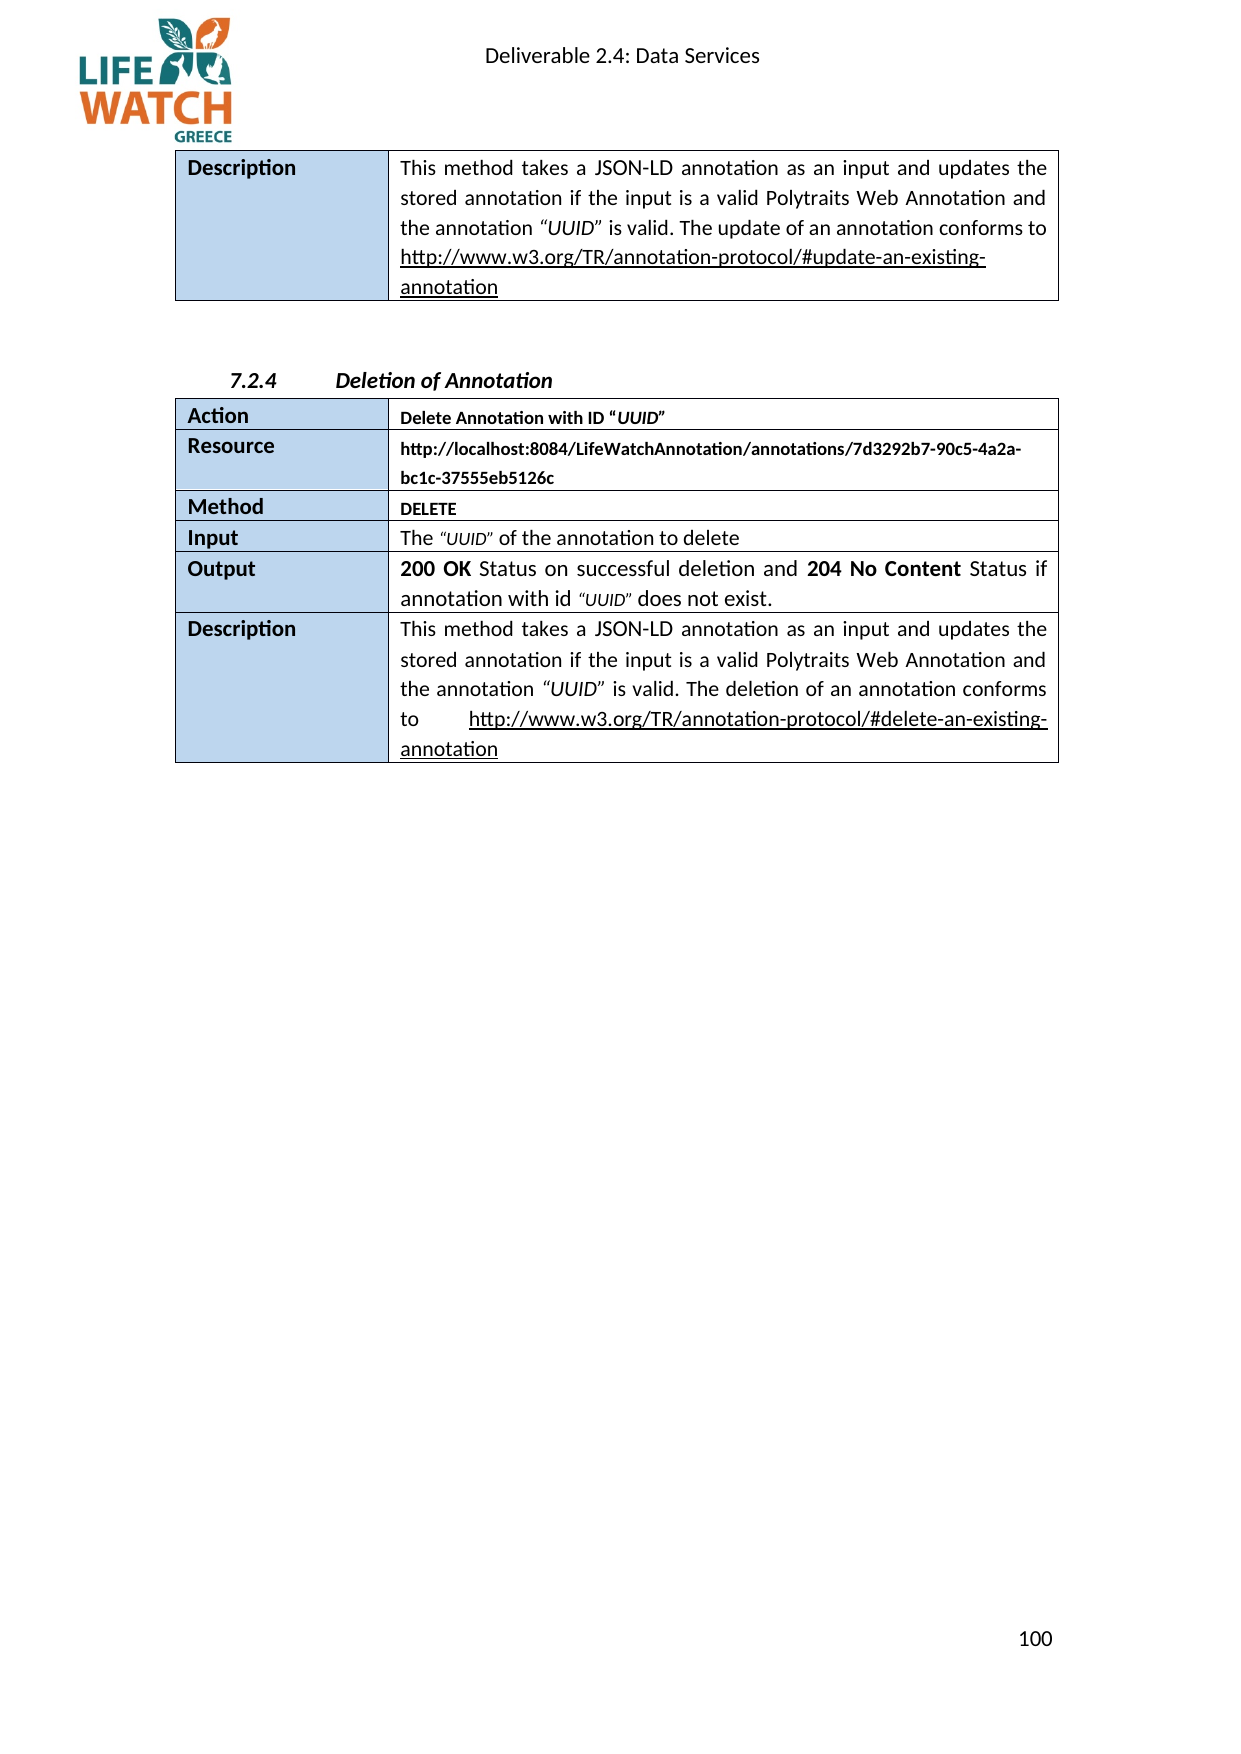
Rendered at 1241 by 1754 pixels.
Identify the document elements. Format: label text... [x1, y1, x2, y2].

table_cell This method takes a JSON-LD annotation as an input and updates the stored annotation if the input is a valid Polytraits Web Annotation and the annotation “UUID” is valid. The update of an annotation conforms to http://www.w3.org/TR/annotation-protocol/#update-an-existing-annotation [389, 151, 1058, 300]
table_cell DELETE [389, 491, 1058, 520]
table_cell This method takes a JSON-LD annotation as an input and updates the stored annotation if the input is a valid Polytraits Web Annotation and the annotation “UUID” is valid. The deletion of an annotation conforms to http://www.w3.org/TR/annotation-protocol/#delete-an-existing-annotation [389, 613, 1058, 762]
table_cell http://localhost:8084/LifeWatchAnnotation/annotations/7d3292b7-90c5-4a2a-bc1c-37555eb5126c [389, 430, 1058, 489]
table_cell Description [176, 151, 388, 300]
table_cell Method [176, 491, 388, 520]
table_cell Input [176, 521, 388, 551]
table_header Action [176, 399, 388, 429]
subtitle Deletion of Annotation [276, 366, 1053, 394]
table_cell The “UUID” of the annotation to delete [389, 521, 1058, 551]
table_cell 200 OK Status on successful deletion and 204 No Content Status if annotation with id “UUID” does not exist. [389, 552, 1058, 612]
picture [64, 0, 251, 163]
table_header Delete Annotation with ID “UUID” [389, 399, 1058, 429]
table_cell Output [176, 552, 388, 612]
table_cell Resource [176, 430, 388, 489]
table_cell Description [176, 613, 388, 762]
